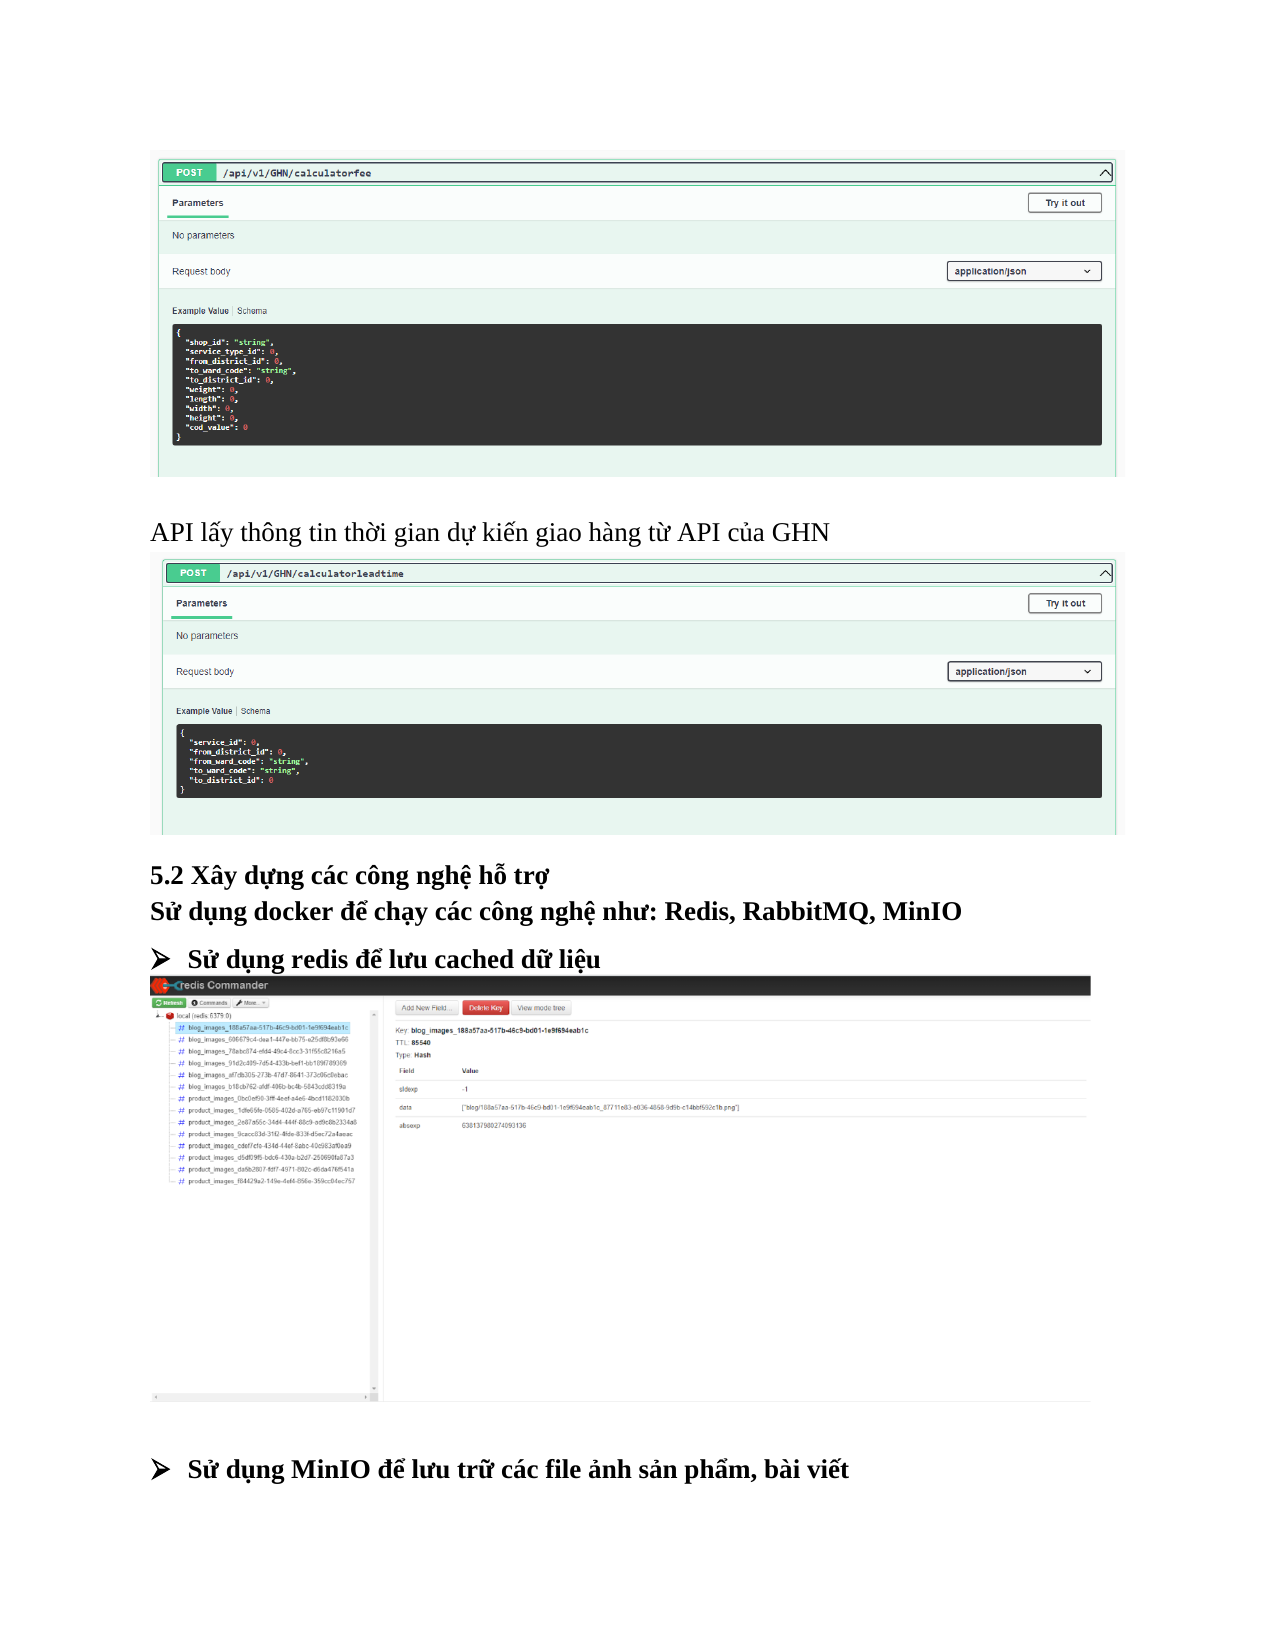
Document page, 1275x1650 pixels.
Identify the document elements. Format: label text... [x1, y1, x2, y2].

picture [150, 974, 1091, 1402]
text Sử dụng docker để chạy các công nghệ như: Redis, RabbitMQ, MinIO [150, 895, 1125, 926]
picture [150, 150, 1125, 477]
list Sử dụng MinIO để lưu trữ các file ảnh sản phẩm, bài viết [150, 1454, 1125, 1485]
picture [150, 552, 1125, 835]
text API lấy thông tin thời gian dự kiến giao hàng từ API của GHN [150, 516, 1125, 547]
list Sử dụng redis để lưu cached dữ liệu [150, 943, 1125, 974]
subtitle 5.2 Xây dựng các công nghệ hỗ trợ [150, 859, 1125, 890]
